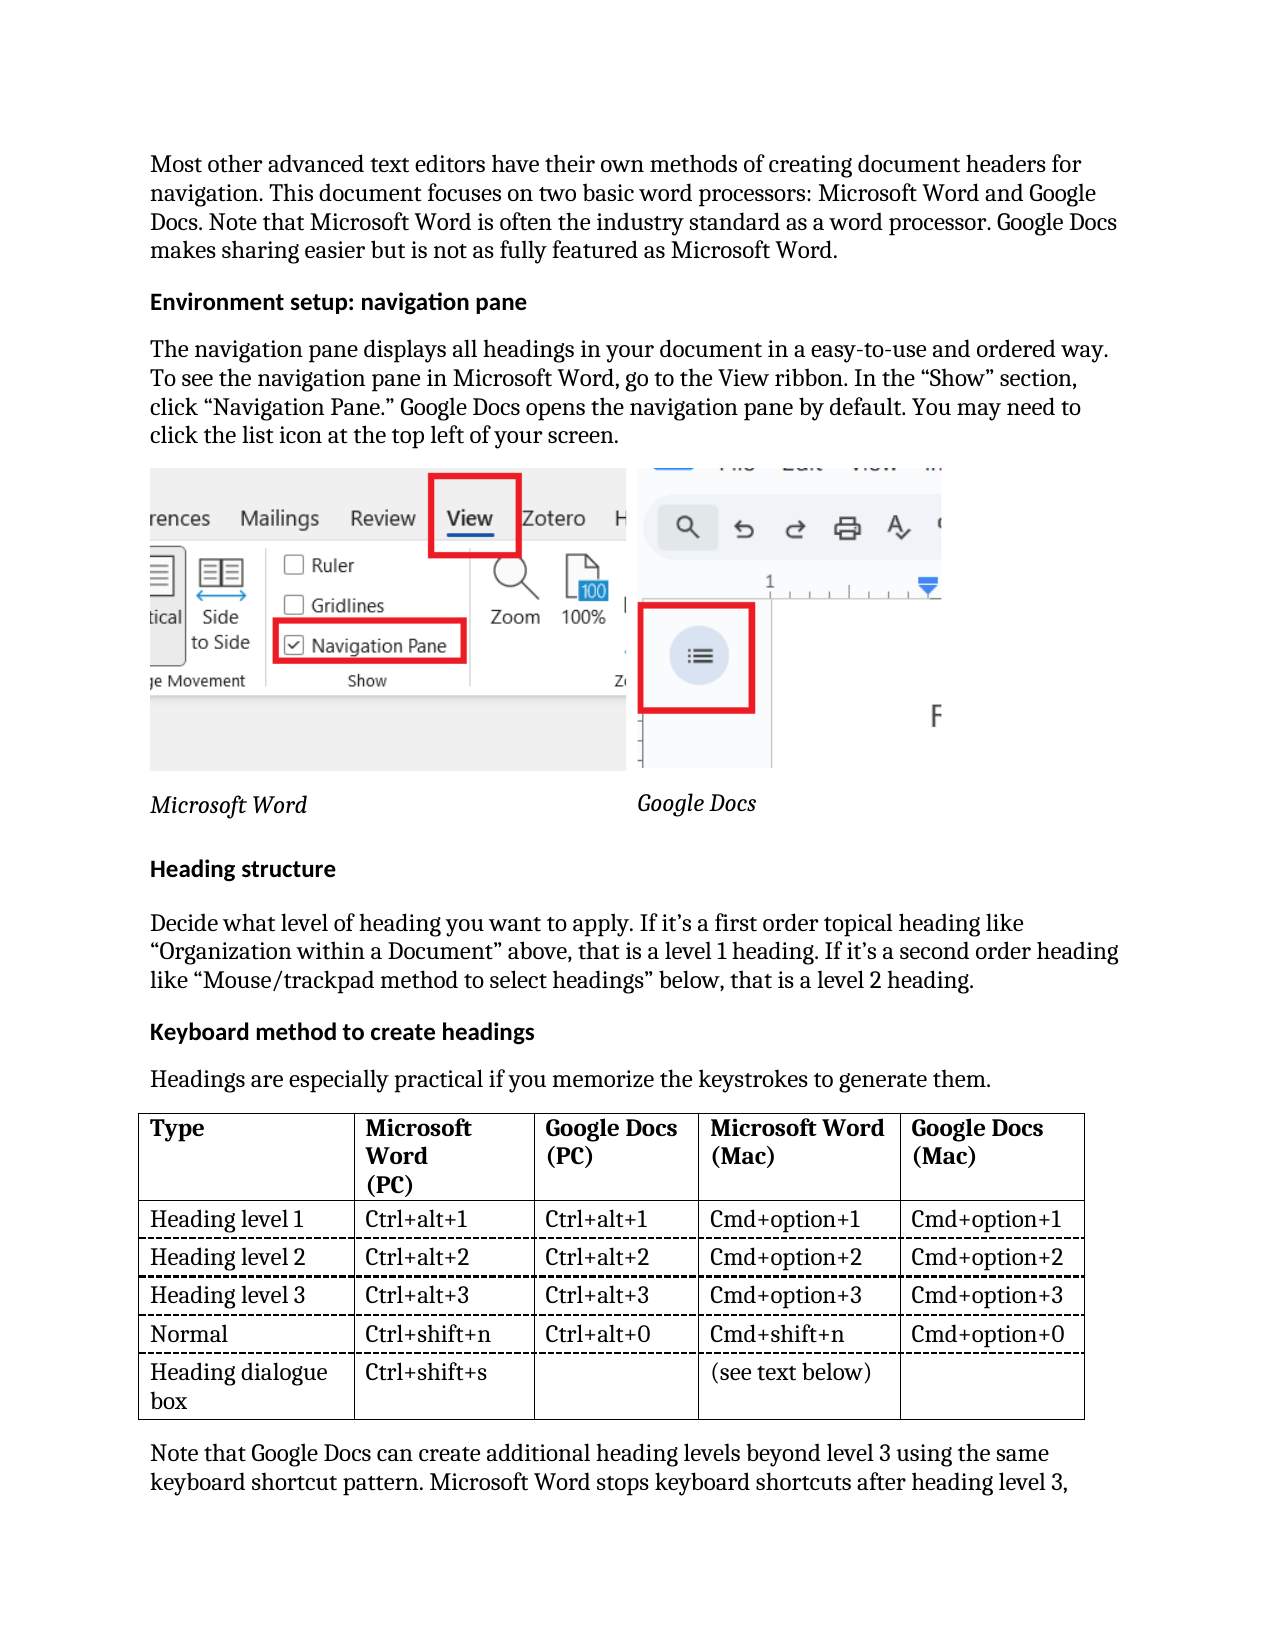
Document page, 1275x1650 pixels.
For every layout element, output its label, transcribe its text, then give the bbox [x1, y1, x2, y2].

table_cell Ctrl+alt+1 [355, 1201, 534, 1237]
table_cell Cmd+option+1 [699, 1201, 900, 1237]
text Decide what level of heading you want to apply. If it’s a first order topical heading like “Organization within a Document” above, that is a level 1 heading. If it’s a second order heading like “Mouse/trackpad method to select headings” below, that is a level 2 heading. [150, 908, 1125, 995]
table_cell Ctrl+alt+3 [535, 1275, 698, 1314]
table_header Google Docs (PC) [535, 1114, 698, 1200]
table_cell Ctrl+shift+n [355, 1314, 534, 1352]
subtitle Heading structure [150, 853, 1125, 883]
table_header Google Docs [626, 469, 1114, 832]
table_cell Cmd+option+1 [901, 1201, 1084, 1237]
table_cell Ctrl+shift+s [355, 1352, 534, 1419]
table_cell Cmd+option+2 [699, 1237, 900, 1275]
table_cell Heading level 3 [139, 1275, 354, 1314]
table_cell Ctrl+alt+2 [535, 1237, 698, 1275]
table_cell Ctrl+alt+0 [535, 1314, 698, 1352]
table_cell Normal [139, 1314, 354, 1352]
table_cell Cmd+option+2 [901, 1237, 1084, 1275]
subtitle Keyboard method to create headings [150, 1016, 1125, 1046]
table_header Type [139, 1114, 354, 1200]
text Headings are especially practical if you memorize the keystrokes to generate them. [150, 1065, 1125, 1094]
table_cell [901, 1352, 1084, 1419]
text The navigation pane displays all headings in your document in a easy-to-use and ordered way. To see the navigation pane in Microsoft Word, go to the View ribbon. In the “Show” section, click “Navigation Pane.” Google Docs opens the navigation pane by default. You may need to click the list icon at the top left of your screen. [150, 335, 1125, 450]
table_cell Heading dialogue box [139, 1352, 354, 1419]
table_cell Cmd+option+3 [699, 1275, 900, 1314]
table_cell Ctrl+alt+2 [355, 1237, 534, 1275]
table_header Microsoft Word (Mac) [699, 1114, 900, 1200]
table_cell Ctrl+alt+1 [535, 1201, 698, 1237]
picture [150, 468, 627, 771]
table_cell Heading level 2 [139, 1237, 354, 1275]
table_cell [535, 1352, 698, 1419]
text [150, 1439, 1125, 1496]
table_header Microsoft Word (PC) [355, 1114, 534, 1200]
picture [637, 468, 942, 768]
table_header Microsoft Word [139, 469, 626, 832]
table_cell (see text below) [699, 1352, 900, 1419]
text Most other advanced text editors have their own methods of creating document headers for navigation. This document focuses on two basic word processors: Microsoft Word and Google Docs. Note that Microsoft Word is often the industry standard as a word processor. Google Docs makes sharing easier but is not as fully featured as Microsoft Word. [150, 150, 1125, 265]
subtitle Environment setup: navigation pane [150, 286, 1125, 316]
table_cell Heading level 1 [139, 1201, 354, 1237]
table_cell Cmd+shift+n [699, 1314, 900, 1352]
table_cell Ctrl+alt+3 [355, 1275, 534, 1314]
table_cell Cmd+option+3 [901, 1275, 1084, 1314]
table_header Google Docs (Mac) [901, 1114, 1084, 1200]
table_cell Cmd+option+0 [901, 1314, 1084, 1352]
